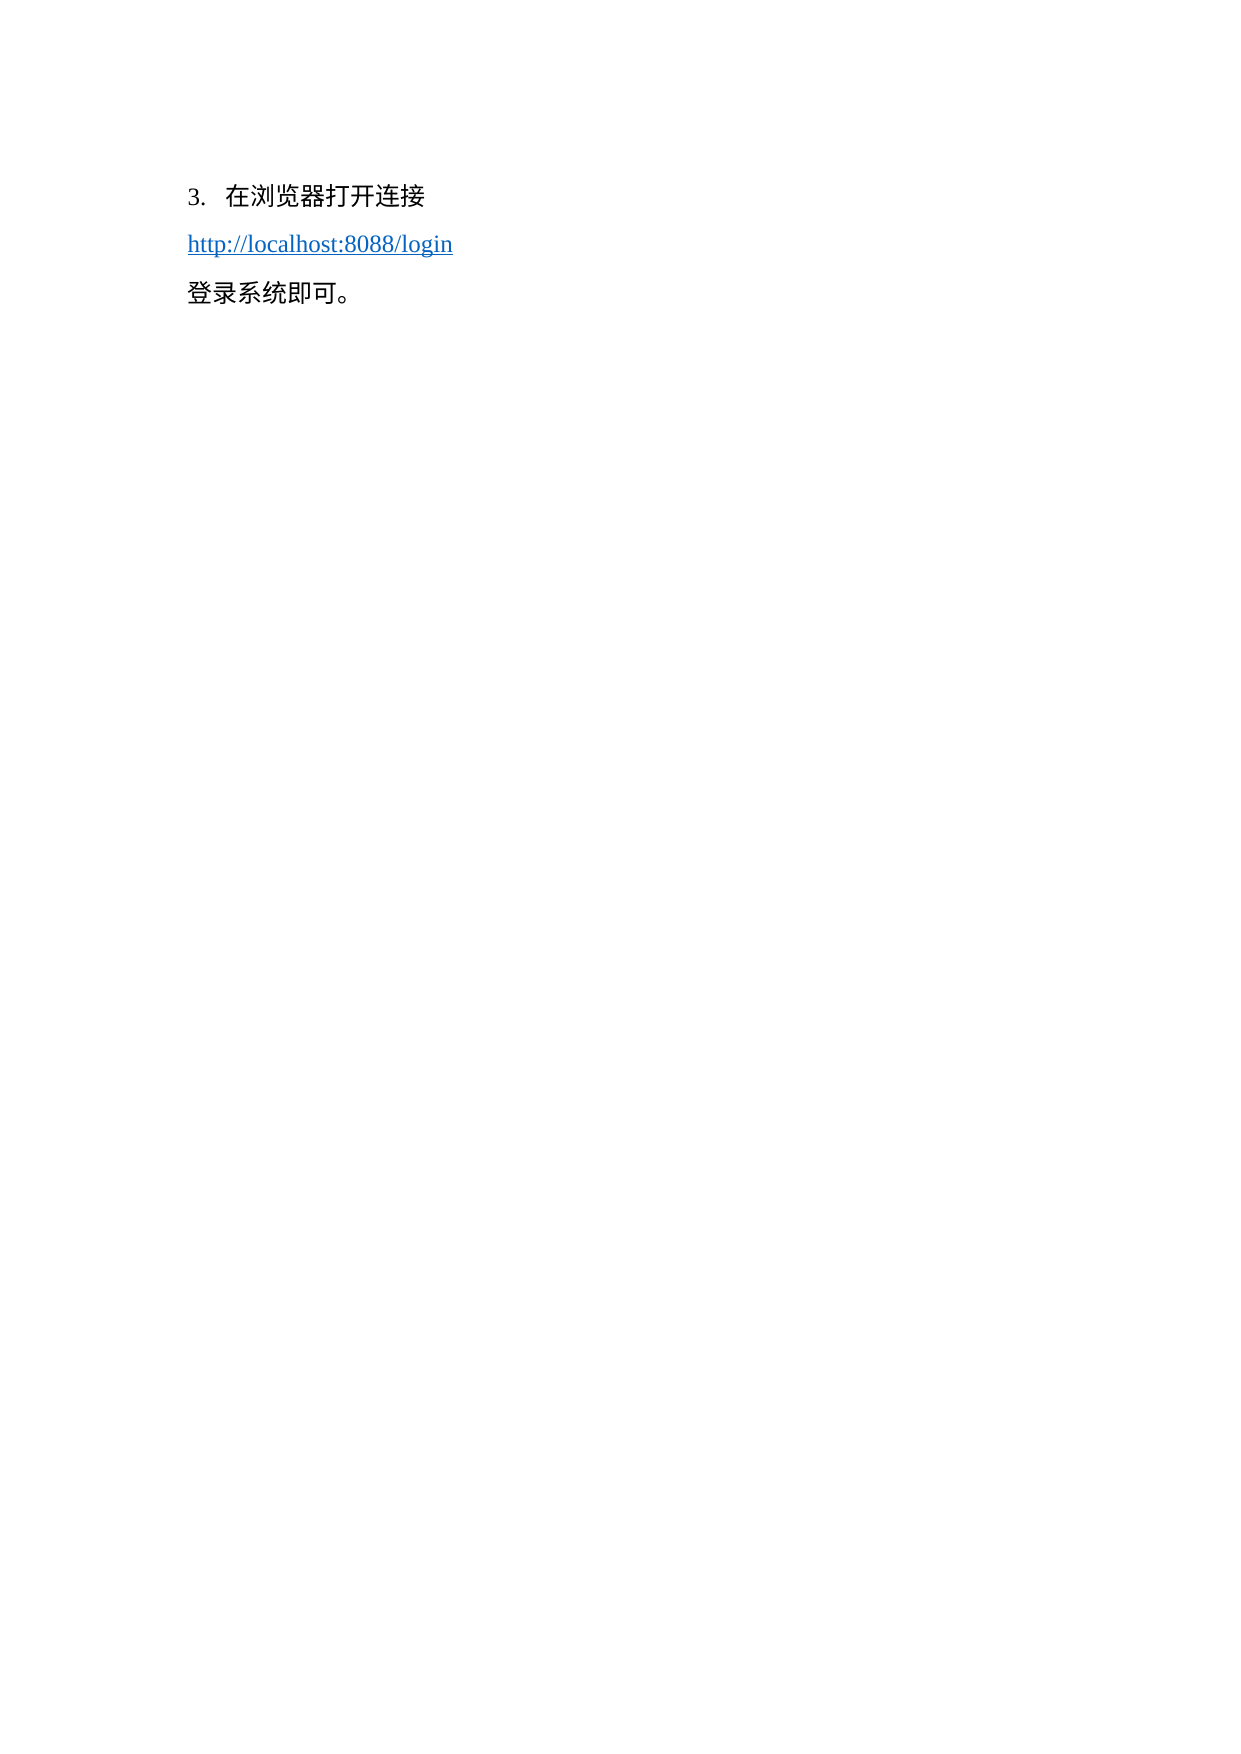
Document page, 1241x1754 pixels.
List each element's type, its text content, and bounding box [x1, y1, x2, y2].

text http://localhost:8088/login [187, 227, 1053, 259]
list 在浏览器打开连接 [187, 162, 1053, 227]
text 登录系统即可。 [187, 259, 1053, 324]
